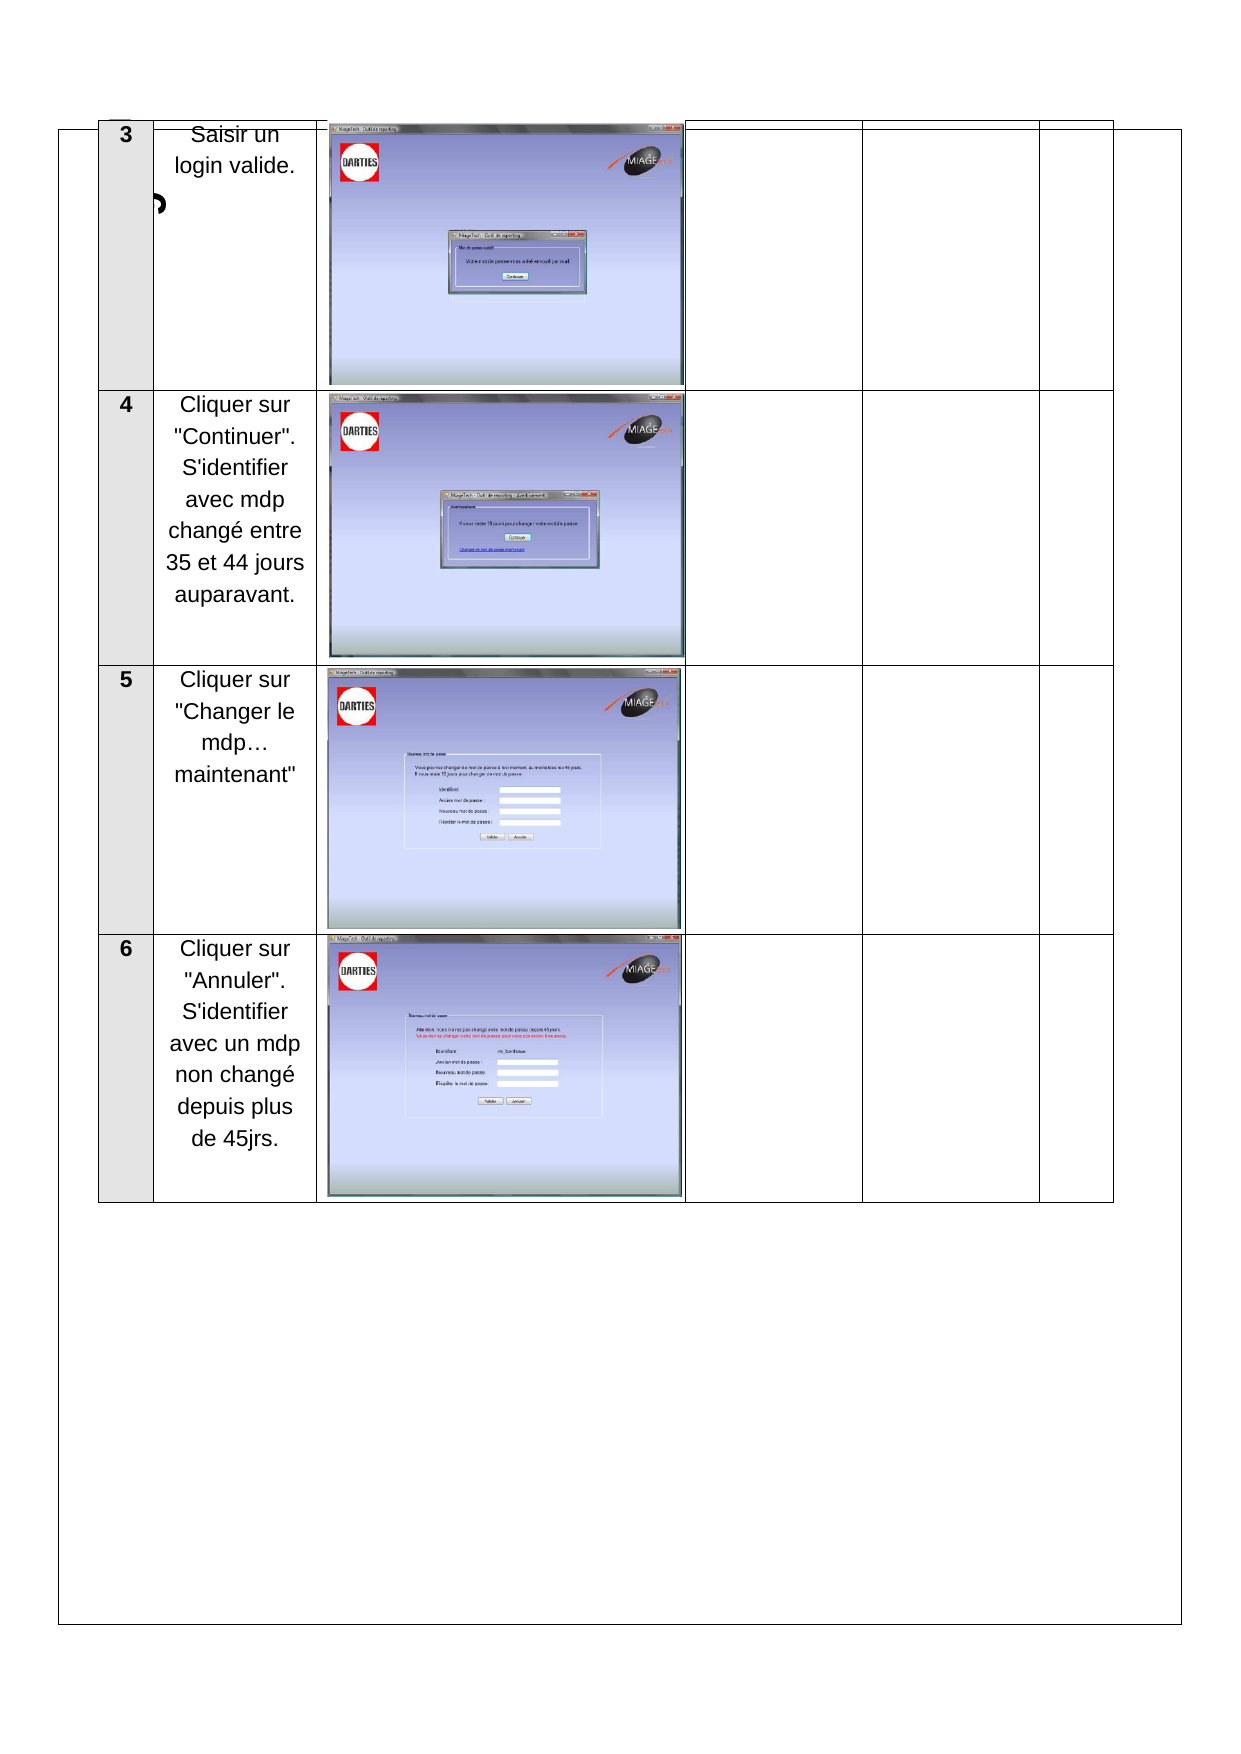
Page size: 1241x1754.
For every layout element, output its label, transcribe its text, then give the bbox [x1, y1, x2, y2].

picture [327, 120, 686, 385]
table_cell 6 [99, 935, 153, 1202]
table_cell [1040, 935, 1113, 1202]
table_cell [1040, 666, 1113, 934]
table_cell [317, 666, 685, 934]
table_cell Saisir un login valide. [154, 121, 316, 390]
picture [327, 666, 684, 929]
table_cell Cliquer sur "Changer le mdp… maintenant" [154, 666, 316, 934]
table_cell [863, 935, 1039, 1202]
table_cell [1040, 391, 1113, 665]
table_cell [1040, 121, 1113, 390]
picture [327, 935, 682, 1198]
table_cell [863, 391, 1039, 665]
table_cell [863, 121, 1039, 390]
picture [327, 391, 686, 660]
table_cell Cliquer sur "Continuer". S'identifier avec mdp changé entre 35 et 44 jours auparavant. [154, 391, 316, 665]
table_cell Cliquer sur "Annuler". S'identifier avec un mdp non changé depuis plus de 45jrs. [154, 935, 316, 1202]
table_cell 5 [99, 666, 153, 934]
table_cell [686, 391, 862, 665]
table_cell [317, 391, 685, 665]
table_cell [686, 666, 862, 934]
table_cell 4 [99, 391, 153, 665]
table_cell [317, 935, 685, 1202]
table_cell [686, 121, 862, 390]
table_cell [317, 121, 685, 390]
table_cell 3 [99, 121, 153, 390]
table_cell [686, 935, 862, 1202]
table_cell [863, 666, 1039, 934]
